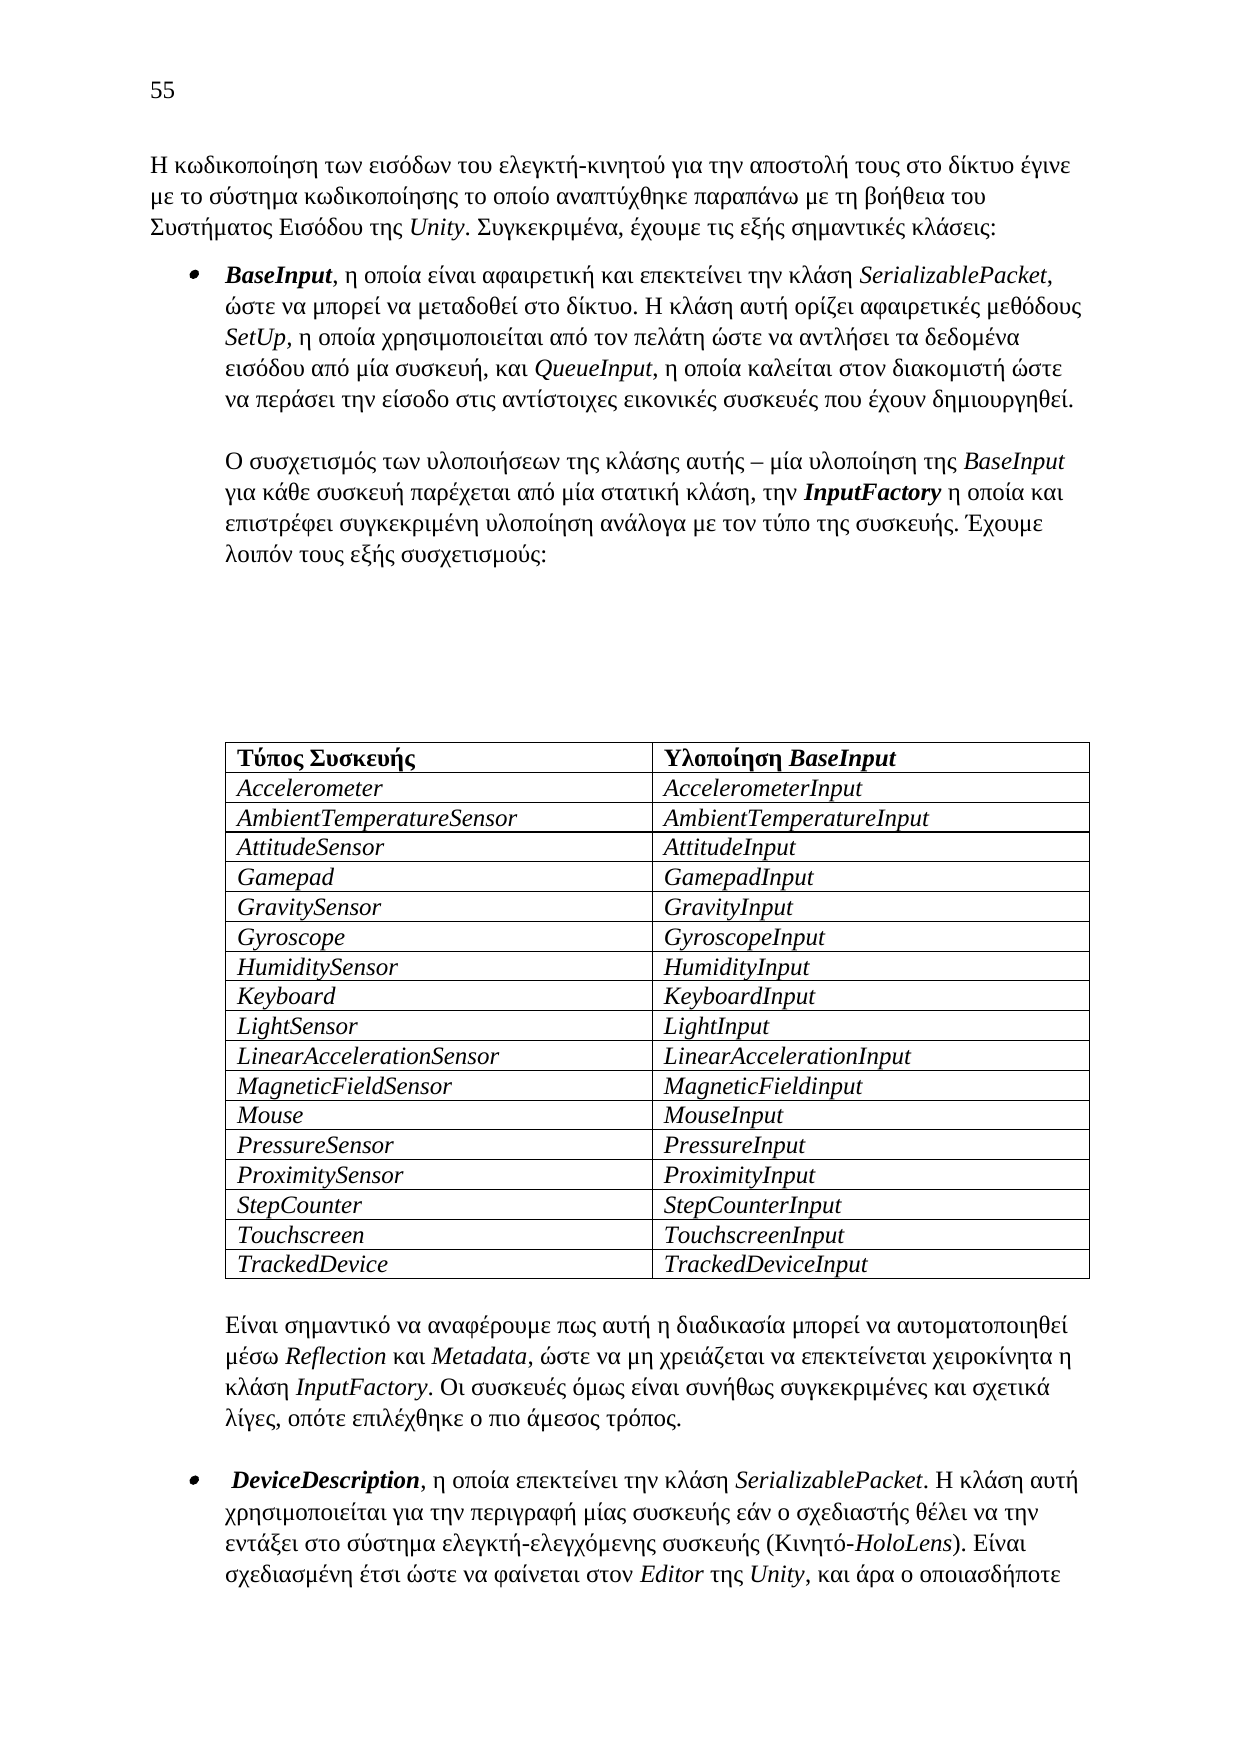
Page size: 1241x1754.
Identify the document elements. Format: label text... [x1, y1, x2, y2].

table_cell GyroscopeInput [653, 922, 1089, 951]
table_header Τύπος Συσκευής [226, 743, 652, 772]
table_cell Keyboard [226, 981, 652, 1010]
list BaseInput, η οποία είναι αφαιρετική και επεκτείνει την κλάση SerializablePacket, ώστε να μπορεί να μεταδοθεί στο δίκτυο. Η κλάση αυτή ορίζει αφαιρετικές μεθόδους SetUp, η οποία χρησιμοποιείται από τον πελάτη ώστε να αντλήσει τα δεδομένα εισόδου από μία συσκευή, και QueueInput, η οποία καλείται στον διακομιστή ώστε να περάσει την είσοδο στις αντίστοιχες εικονικές συσκευές που έχουν δημιουργηθεί. [187, 260, 1090, 413]
table_cell TrackedDevice [226, 1250, 652, 1278]
table_cell TrackedDeviceInput [653, 1250, 1089, 1278]
table_cell GamepadInput [653, 862, 1089, 891]
table_cell LightInput [653, 1011, 1089, 1040]
table_cell MagneticFieldSensor [226, 1071, 652, 1099]
table_cell GravitySensor [226, 892, 652, 921]
table_cell AmbientTemperatureInput [653, 803, 1089, 831]
table_cell AttitudeInput [653, 833, 1089, 861]
table_cell TouchscreenInput [653, 1220, 1089, 1248]
table_cell StepCounter [226, 1190, 652, 1219]
text Η κωδικοποίηση των εισόδων του ελεγκτή-κινητού για την αποστολή τους στο δίκτυο έγινε με το σύστημα κωδικοποίησης το οποίο αναπτύχθηκε παραπάνω με τη βοήθεια του Συστήματος Εισόδου της Unity. Συγκεκριμένα, έχουμε τις εξής σημαντικές κλάσεις: [150, 150, 1090, 241]
table_cell HumiditySensor [226, 952, 652, 980]
table_cell KeyboardInput [653, 981, 1089, 1010]
table_cell Accelerometer [226, 773, 652, 802]
table_cell GravityInput [653, 892, 1089, 921]
table_cell Touchscreen [226, 1220, 652, 1248]
table_cell Gamepad [226, 862, 652, 891]
table_cell Mouse [226, 1101, 652, 1129]
table_cell ProximityInput [653, 1160, 1089, 1189]
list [187, 1466, 1090, 1587]
list Ο συσχετισμός των υλοποιήσεων της κλάσης αυτής – μία υλοποίηση της BaseInput για κάθε συσκευή παρέχεται από μία στατική κλάση, την InputFactory η οποία και επιστρέφει συγκεκριμένη υλοποίηση ανάλογα με τον τύπο της συσκευής. Έχουμε λοιπόν τους εξής συσχετισμούς: [225, 446, 1090, 568]
table_cell Gyroscope [226, 922, 652, 951]
table_cell LightSensor [226, 1011, 652, 1040]
table_cell HumidityInput [653, 952, 1089, 980]
list Είναι σημαντικό να αναφέρουμε πως αυτή η διαδικασία μπορεί να αυτοματοποιηθεί μέσω Reflection και Metadata, ώστε να μη χρειάζεται να επεκτείνεται χειροκίνητα η κλάση InputFactory. Οι συσκευές όμως είναι συνήθως συγκεκριμένες και σχετικά λίγες, οπότε επιλέχθηκε ο πιο άμεσος τρόπος. [225, 1310, 1090, 1432]
table_cell ProximitySensor [226, 1160, 652, 1189]
table_cell AmbientTemperatureSensor [226, 803, 652, 831]
table_header Υλοποίηση BaseInput [653, 743, 1089, 772]
table_cell PressureSensor [226, 1130, 652, 1159]
table_cell MagneticFieldinput [653, 1071, 1089, 1099]
table_cell AttitudeSensor [226, 833, 652, 861]
table_cell MouseInput [653, 1101, 1089, 1129]
table_cell LinearAccelerationInput [653, 1041, 1089, 1070]
table_cell AccelerometerInput [653, 773, 1089, 802]
table_cell LinearAccelerationSensor [226, 1041, 652, 1070]
table_cell PressureInput [653, 1130, 1089, 1159]
table_cell StepCounterInput [653, 1190, 1089, 1219]
